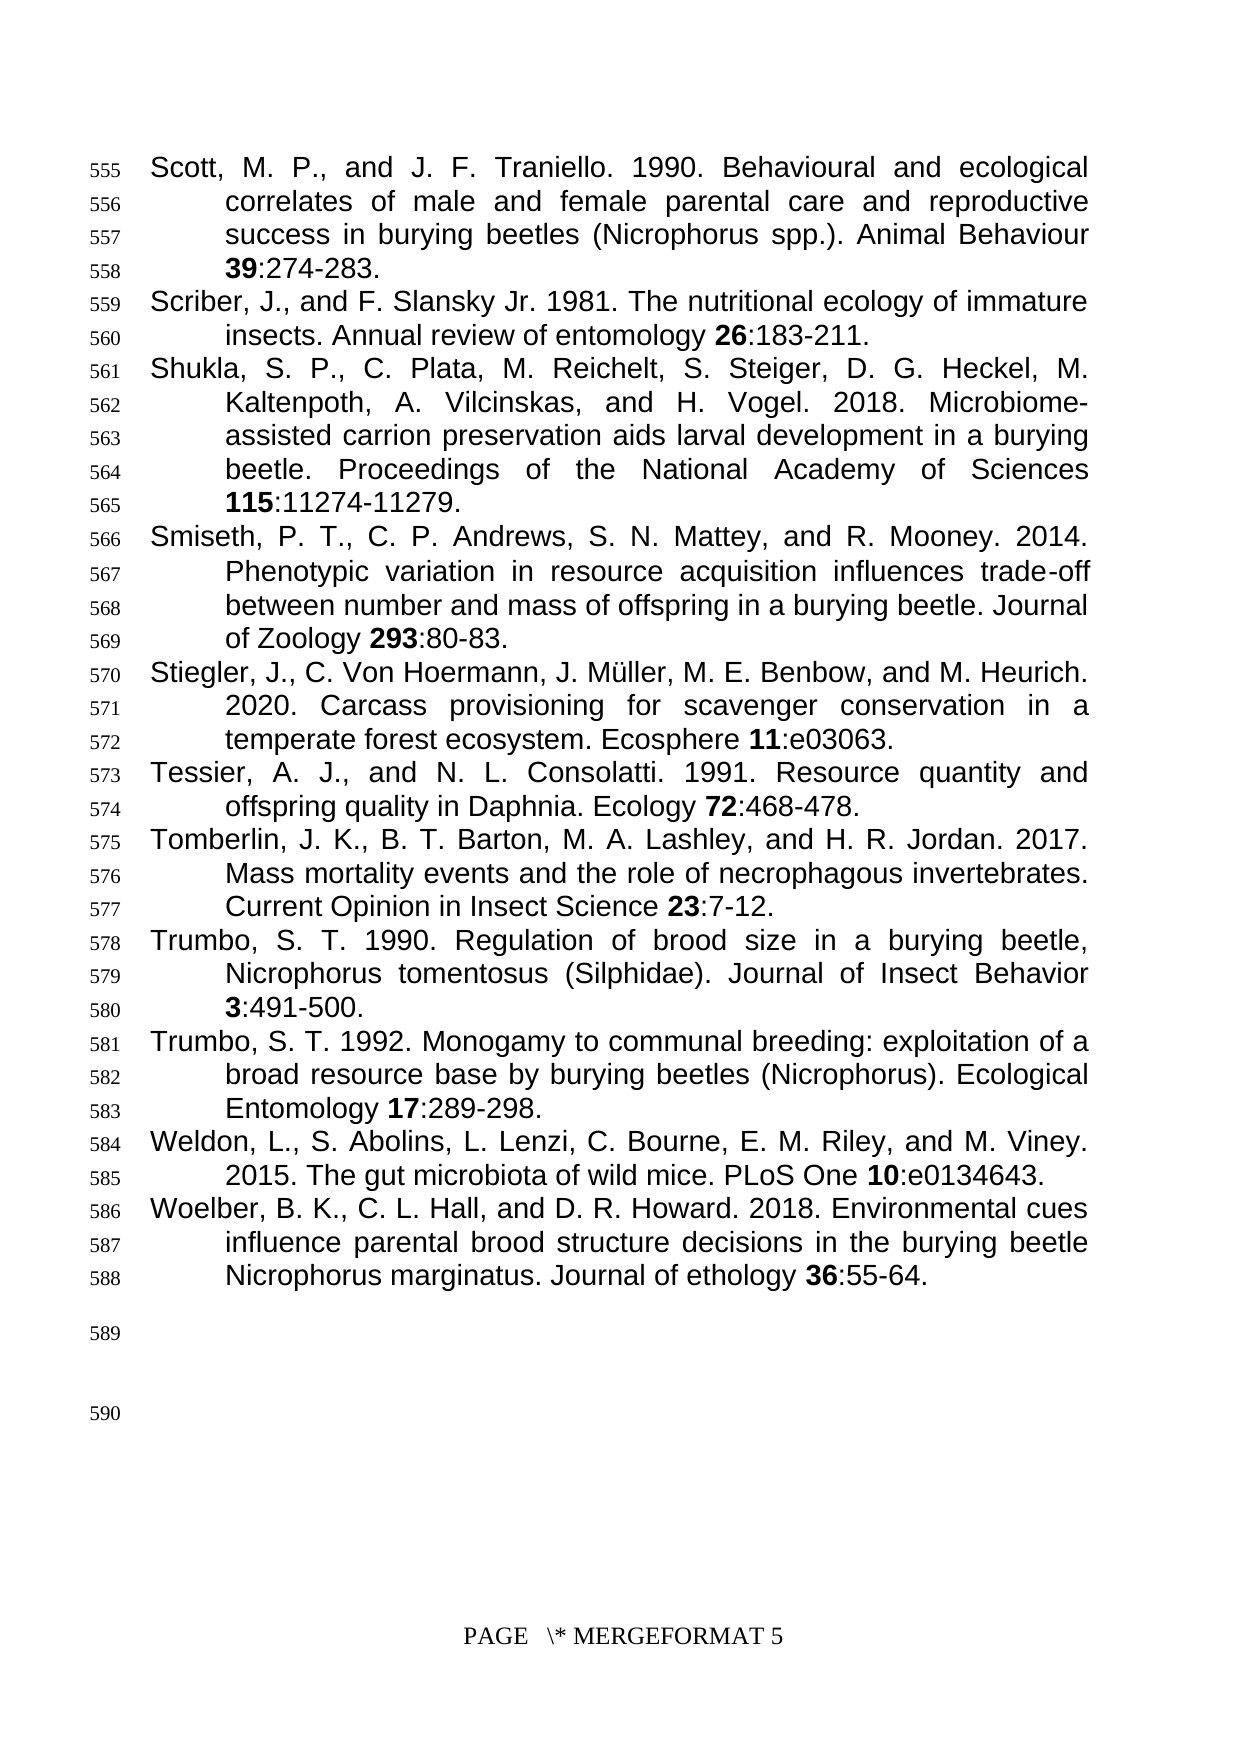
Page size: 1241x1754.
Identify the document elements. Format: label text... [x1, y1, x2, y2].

text Scriber, J., and F. Slansky Jr. 1981. The nutritional ecology of immature insects. Annual review of entomology 26:183-211. [150, 284, 1090, 351]
text Smiseth, P. T., C. P. Andrews, S. N. Mattey, and R. Mooney. 2014. Phenotypic variation in resource acquisition influences trade‐off between number and mass of offspring in a burying beetle. Journal of Zoology 293:80-83. [150, 519, 1090, 655]
text Weldon, L., S. Abolins, L. Lenzi, C. Bourne, E. M. Riley, and M. Viney. 2015. The gut microbiota of wild mice. PLoS One 10:e0134643. [150, 1124, 1090, 1191]
text Scott, M. P., and J. F. Traniello. 1990. Behavioural and ecological correlates of male and female parental care and reproductive success in burying beetles (Nicrophorus spp.). Animal Behaviour 39:274-283. [150, 150, 1090, 284]
text Shukla, S. P., C. Plata, M. Reichelt, S. Steiger, D. G. Heckel, M. Kaltenpoth, A. Vilcinskas, and H. Vogel. 2018. Microbiome-assisted carrion preservation aids larval development in a burying beetle. Proceedings of the National Academy of Sciences 115:11274-11279. [150, 351, 1090, 519]
text Trumbo, S. T. 1992. Monogamy to communal breeding: exploitation of a broad resource base by burying beetles (Nicrophorus). Ecological Entomology 17:289-298. [150, 1024, 1090, 1124]
text Woelber, B. K., C. L. Hall, and D. R. Howard. 2018. Environmental cues influence parental brood structure decisions in the burying beetle Nicrophorus marginatus. Journal of ethology 36:55-64. [150, 1191, 1090, 1292]
text Tessier, A. J., and N. L. Consolatti. 1991. Resource quantity and offspring quality in Daphnia. Ecology 72:468-478. [150, 755, 1090, 822]
text Tomberlin, J. K., B. T. Barton, M. A. Lashley, and H. R. Jordan. 2017. Mass mortality events and the role of necrophagous invertebrates. Current Opinion in Insect Science 23:7-12. [150, 822, 1090, 923]
text Trumbo, S. T. 1990. Regulation of brood size in a burying beetle, Nicrophorus tomentosus (Silphidae). Journal of Insect Behavior 3:491-500. [150, 923, 1090, 1024]
text Stiegler, J., C. Von Hoermann, J. Müller, M. E. Benbow, and M. Heurich. 2020. Carcass provisioning for scavenger conservation in a temperate forest ecosystem. Ecosphere 11:e03063. [150, 655, 1090, 755]
